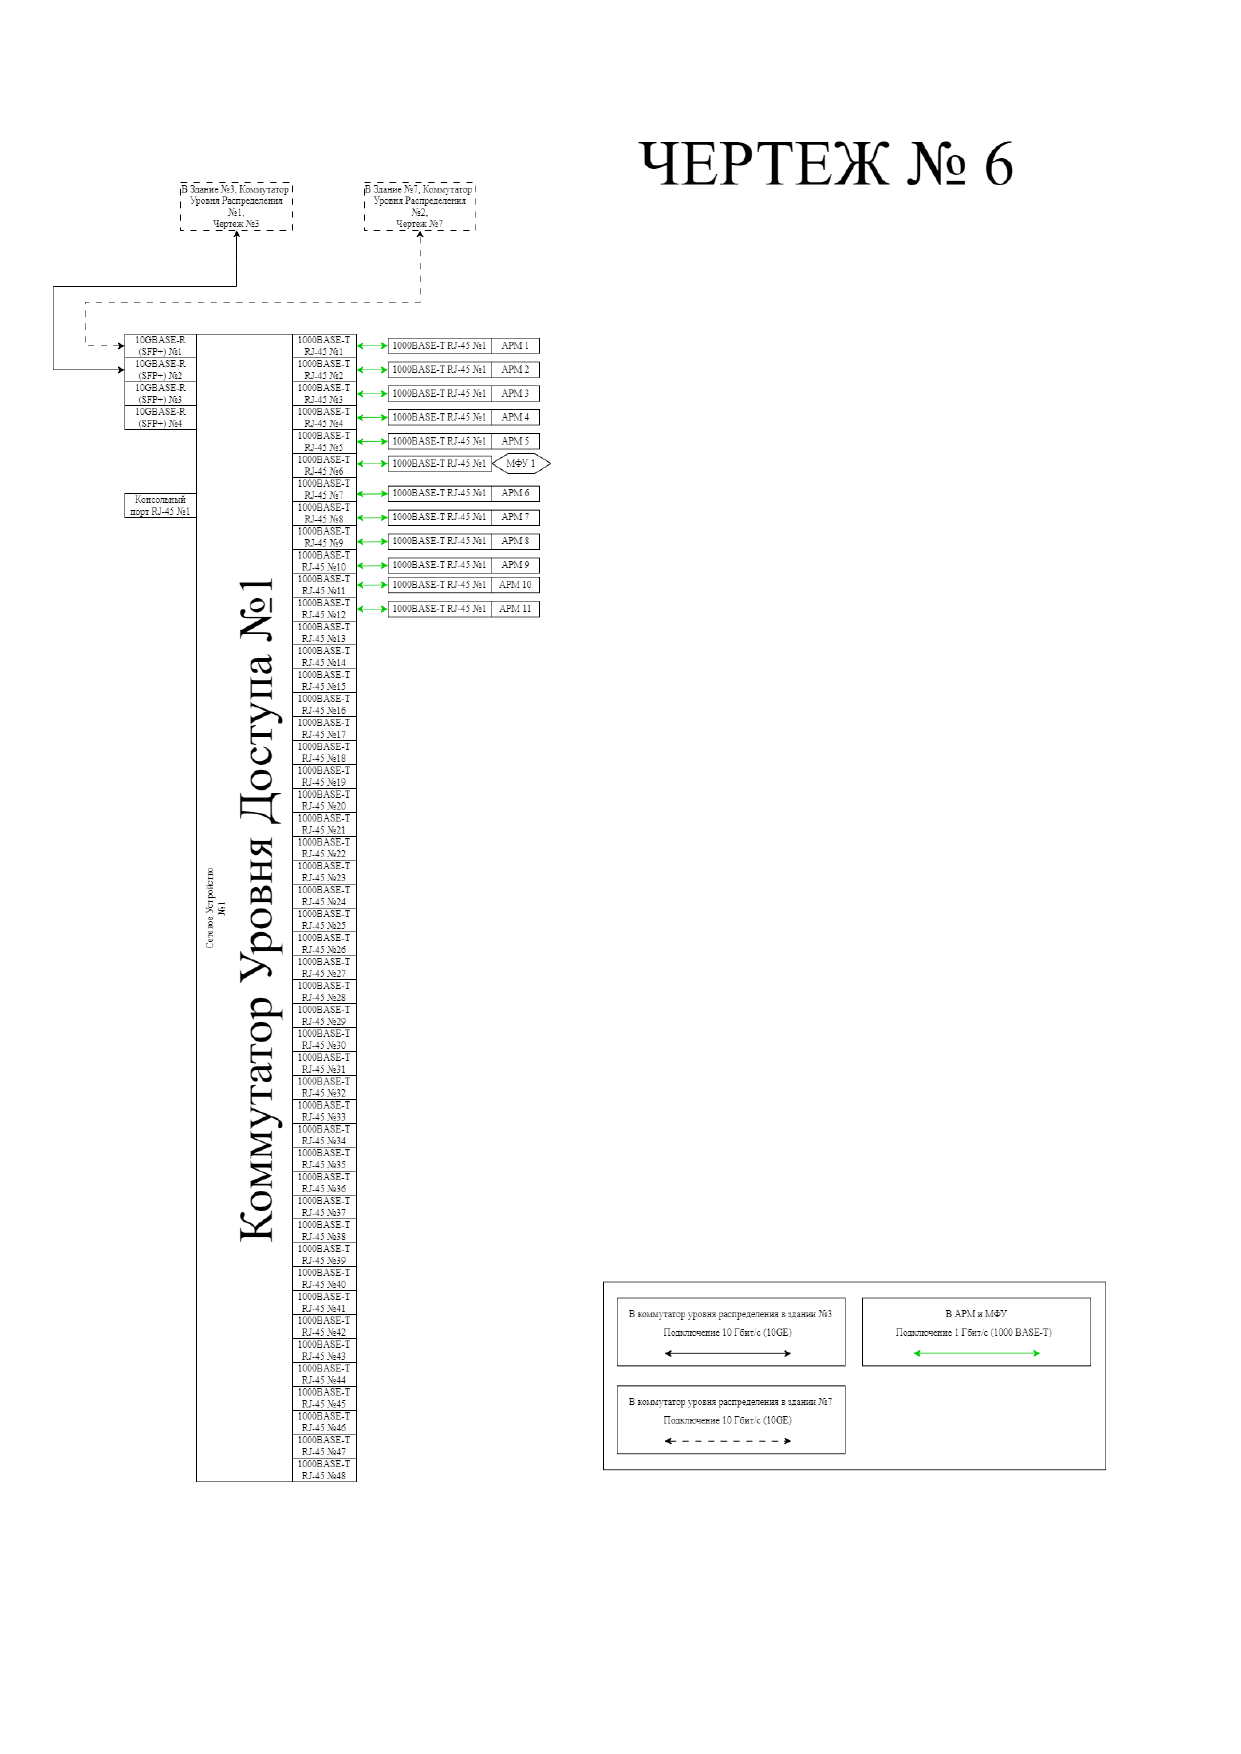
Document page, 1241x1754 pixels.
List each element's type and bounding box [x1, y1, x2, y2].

picture [46, 118, 1106, 1482]
